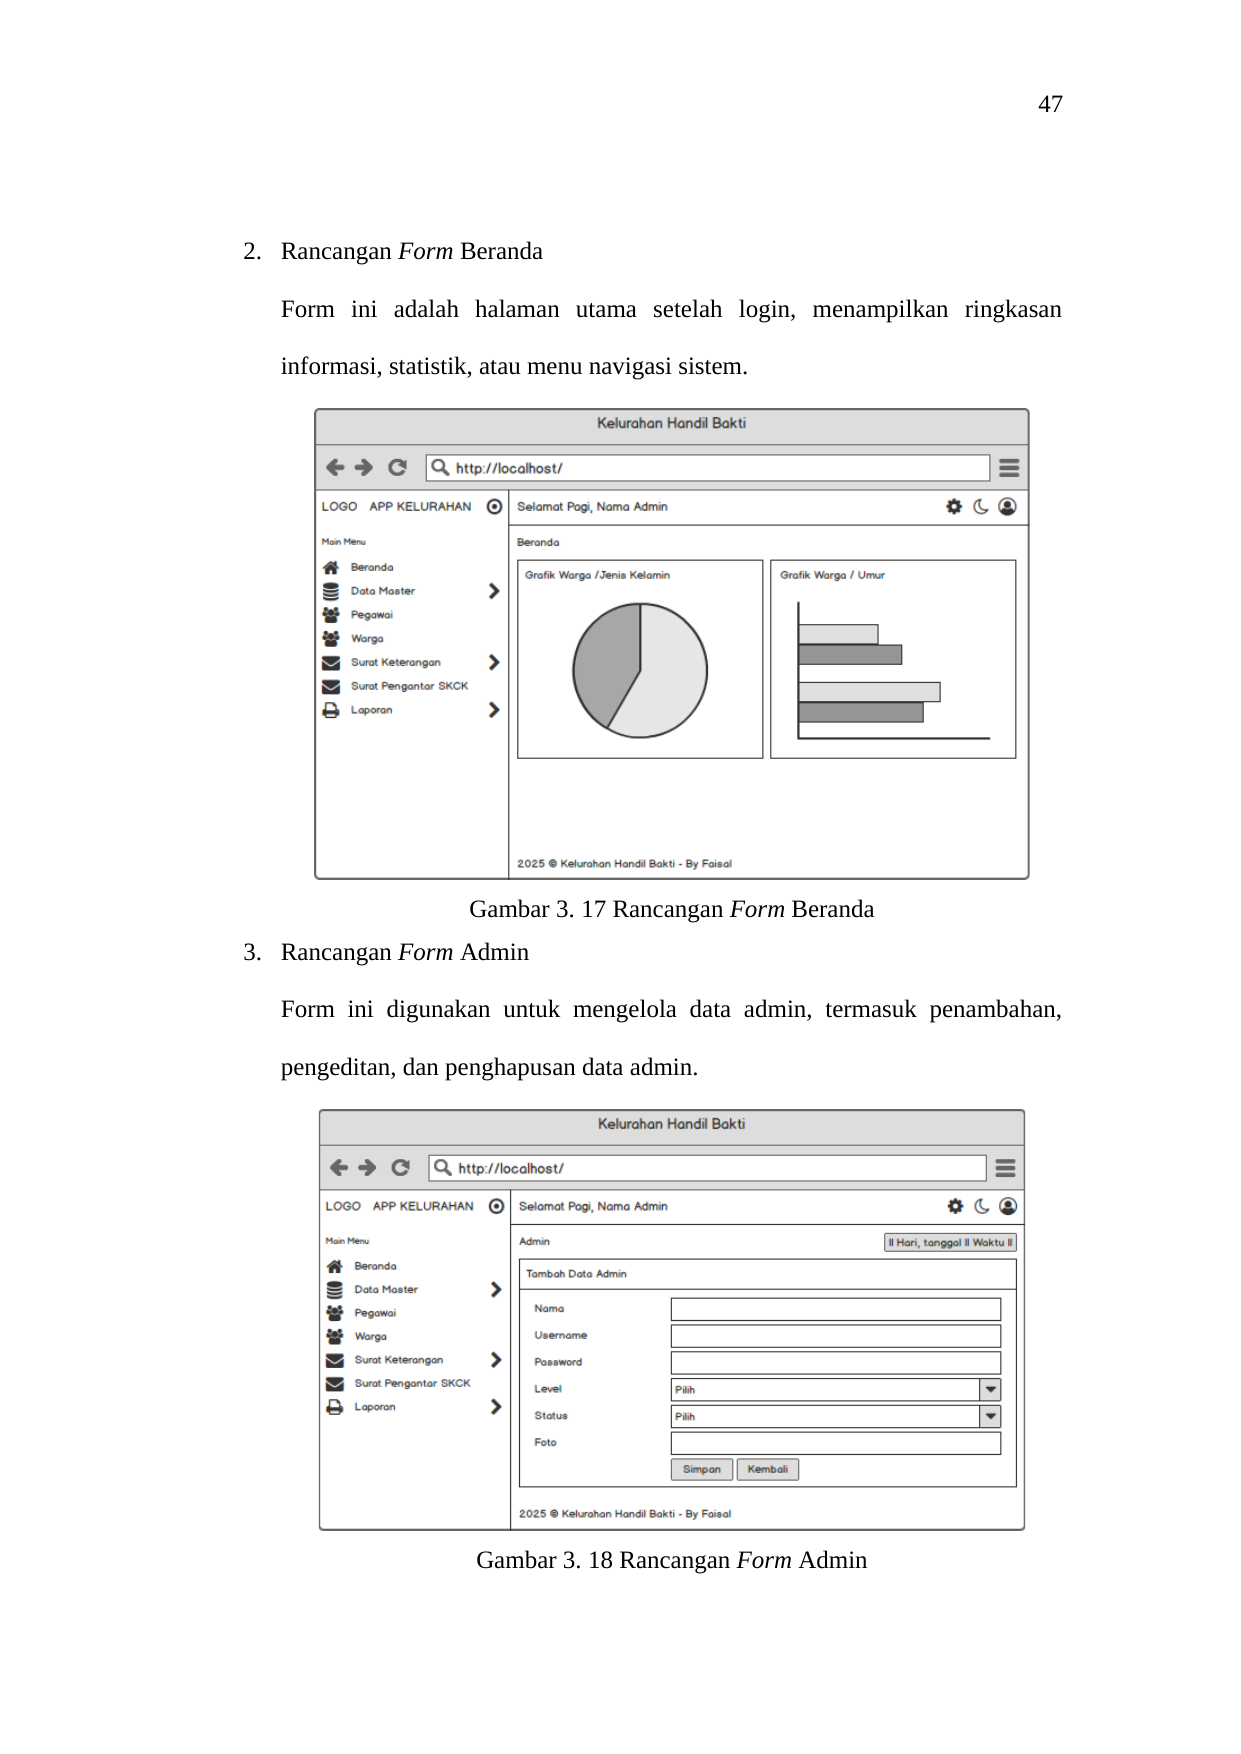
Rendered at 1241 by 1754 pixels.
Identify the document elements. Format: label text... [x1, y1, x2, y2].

picture [318, 1109, 1025, 1531]
list Form ini adalah halaman utama setelah login, menampilkan ringkasan informasi, statistik, atau menu navigasi sistem. [281, 294, 1063, 380]
picture [314, 408, 1030, 880]
list Rancangan Form Admin [243, 937, 1063, 966]
list Form ini digunakan untuk mengelola data admin, termasuk penambahan, pengeditan, dan penghapusan data admin. [281, 994, 1063, 1081]
list Rancangan Form Beranda [243, 236, 1063, 265]
